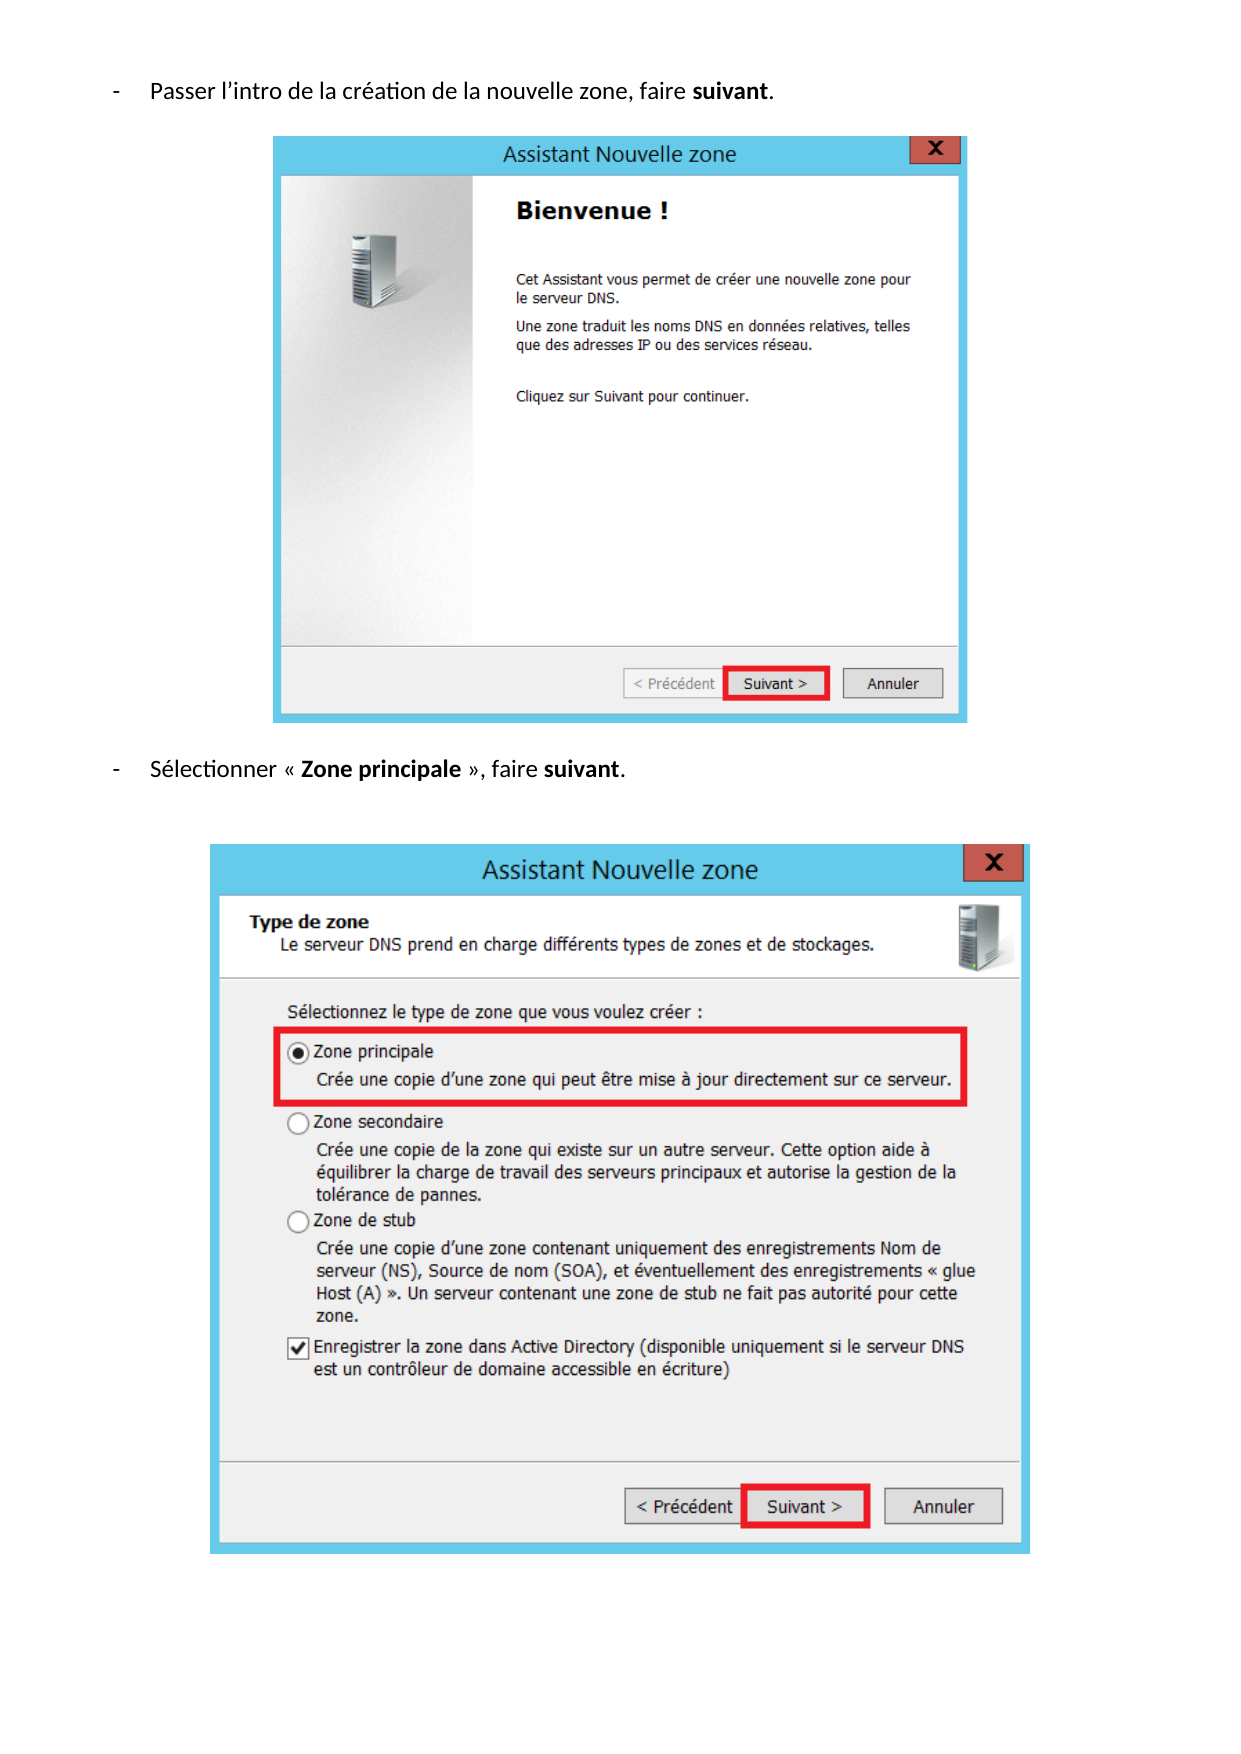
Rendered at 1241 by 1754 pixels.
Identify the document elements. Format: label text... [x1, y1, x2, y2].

list Sélectionner « Zone principale », faire suivant. [112, 753, 1165, 783]
picture [210, 844, 1030, 1554]
picture [273, 136, 968, 723]
list Passer l’intro de la création de la nouvelle zone, faire suivant. [112, 75, 1165, 106]
